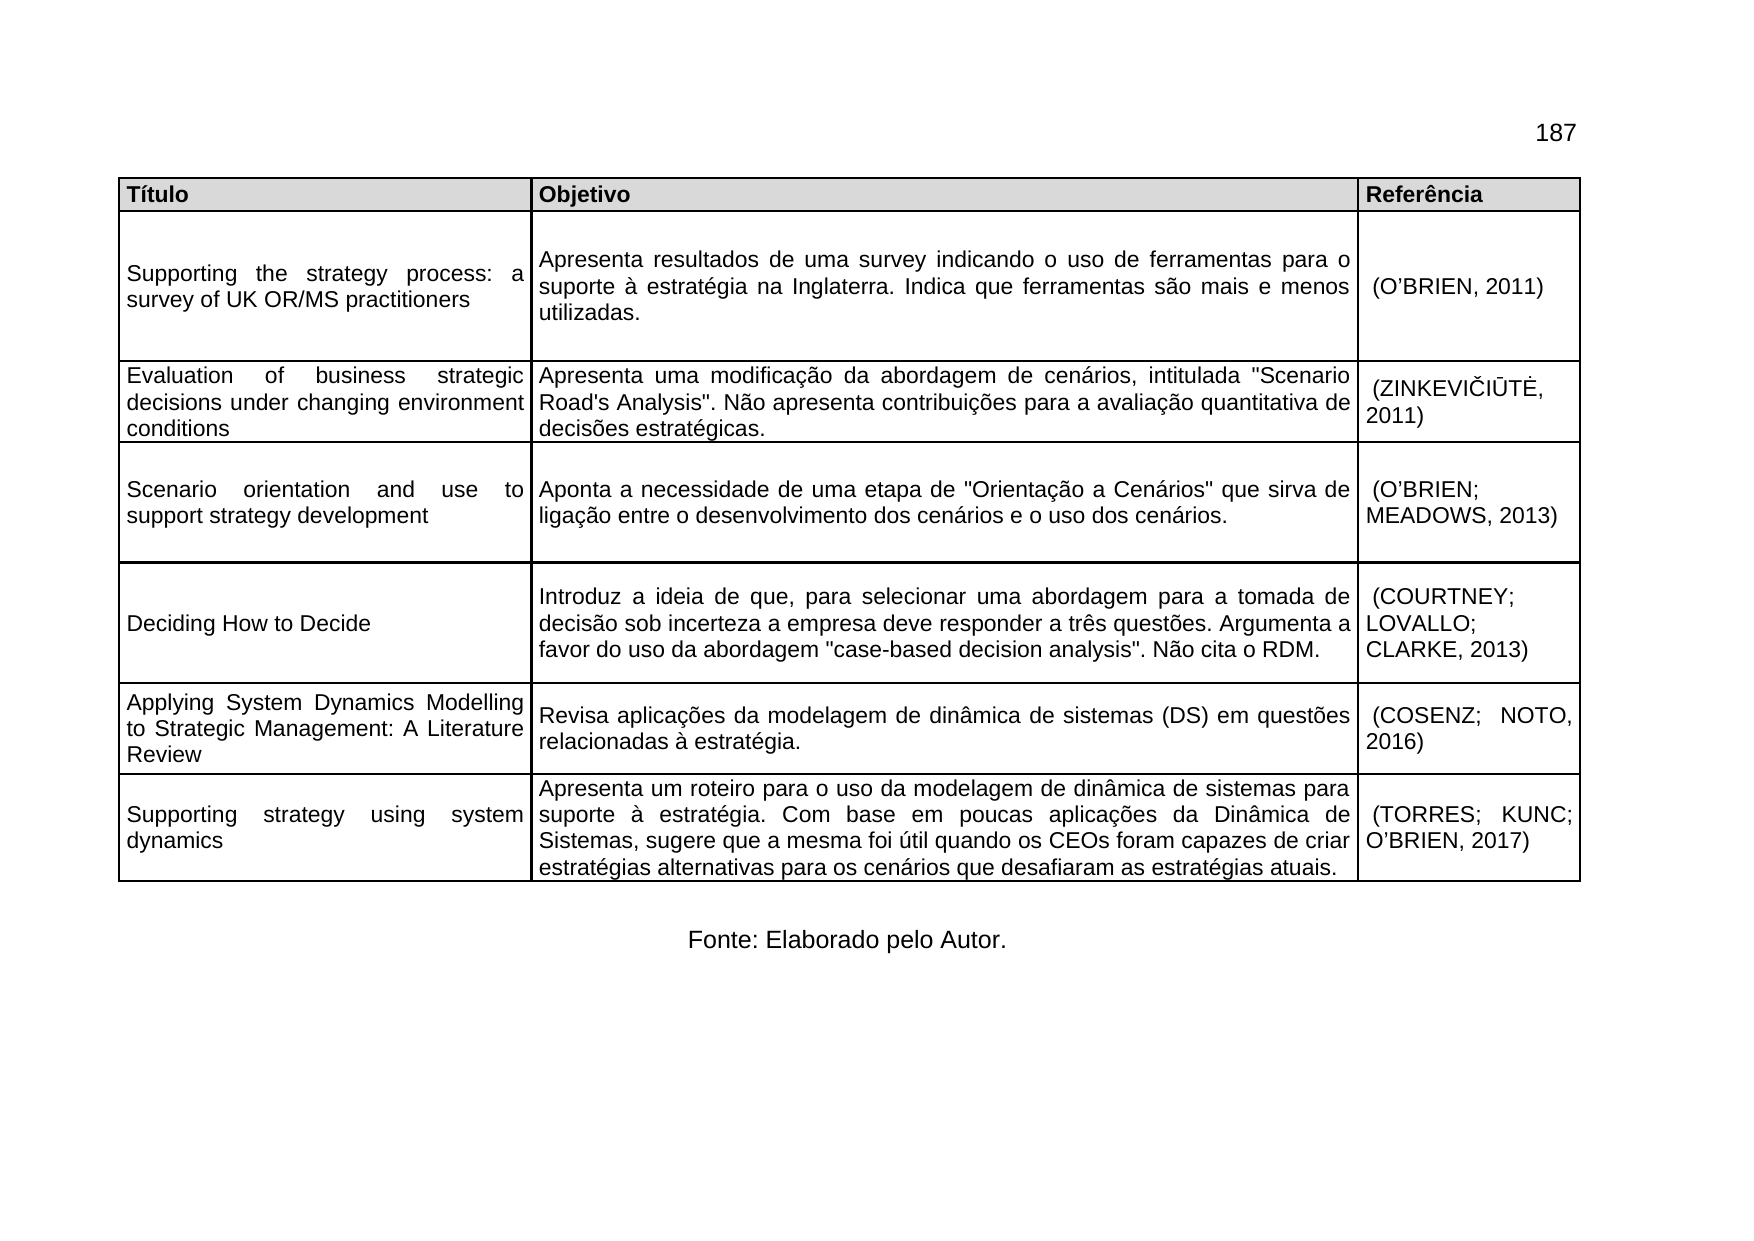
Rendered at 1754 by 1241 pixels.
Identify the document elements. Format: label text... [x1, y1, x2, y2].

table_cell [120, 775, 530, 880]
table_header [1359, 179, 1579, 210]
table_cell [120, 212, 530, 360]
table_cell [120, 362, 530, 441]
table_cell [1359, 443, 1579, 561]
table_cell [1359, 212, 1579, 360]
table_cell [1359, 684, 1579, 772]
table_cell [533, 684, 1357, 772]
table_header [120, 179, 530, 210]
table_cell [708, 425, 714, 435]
text Fonte: Elaborado pelo Autor. [118, 925, 1577, 954]
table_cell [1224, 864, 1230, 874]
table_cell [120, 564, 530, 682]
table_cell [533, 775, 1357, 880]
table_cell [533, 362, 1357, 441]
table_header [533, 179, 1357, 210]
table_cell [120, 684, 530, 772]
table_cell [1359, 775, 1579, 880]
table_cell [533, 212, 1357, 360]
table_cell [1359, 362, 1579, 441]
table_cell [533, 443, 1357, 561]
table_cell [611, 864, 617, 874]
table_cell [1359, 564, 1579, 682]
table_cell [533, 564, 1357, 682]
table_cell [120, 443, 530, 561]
